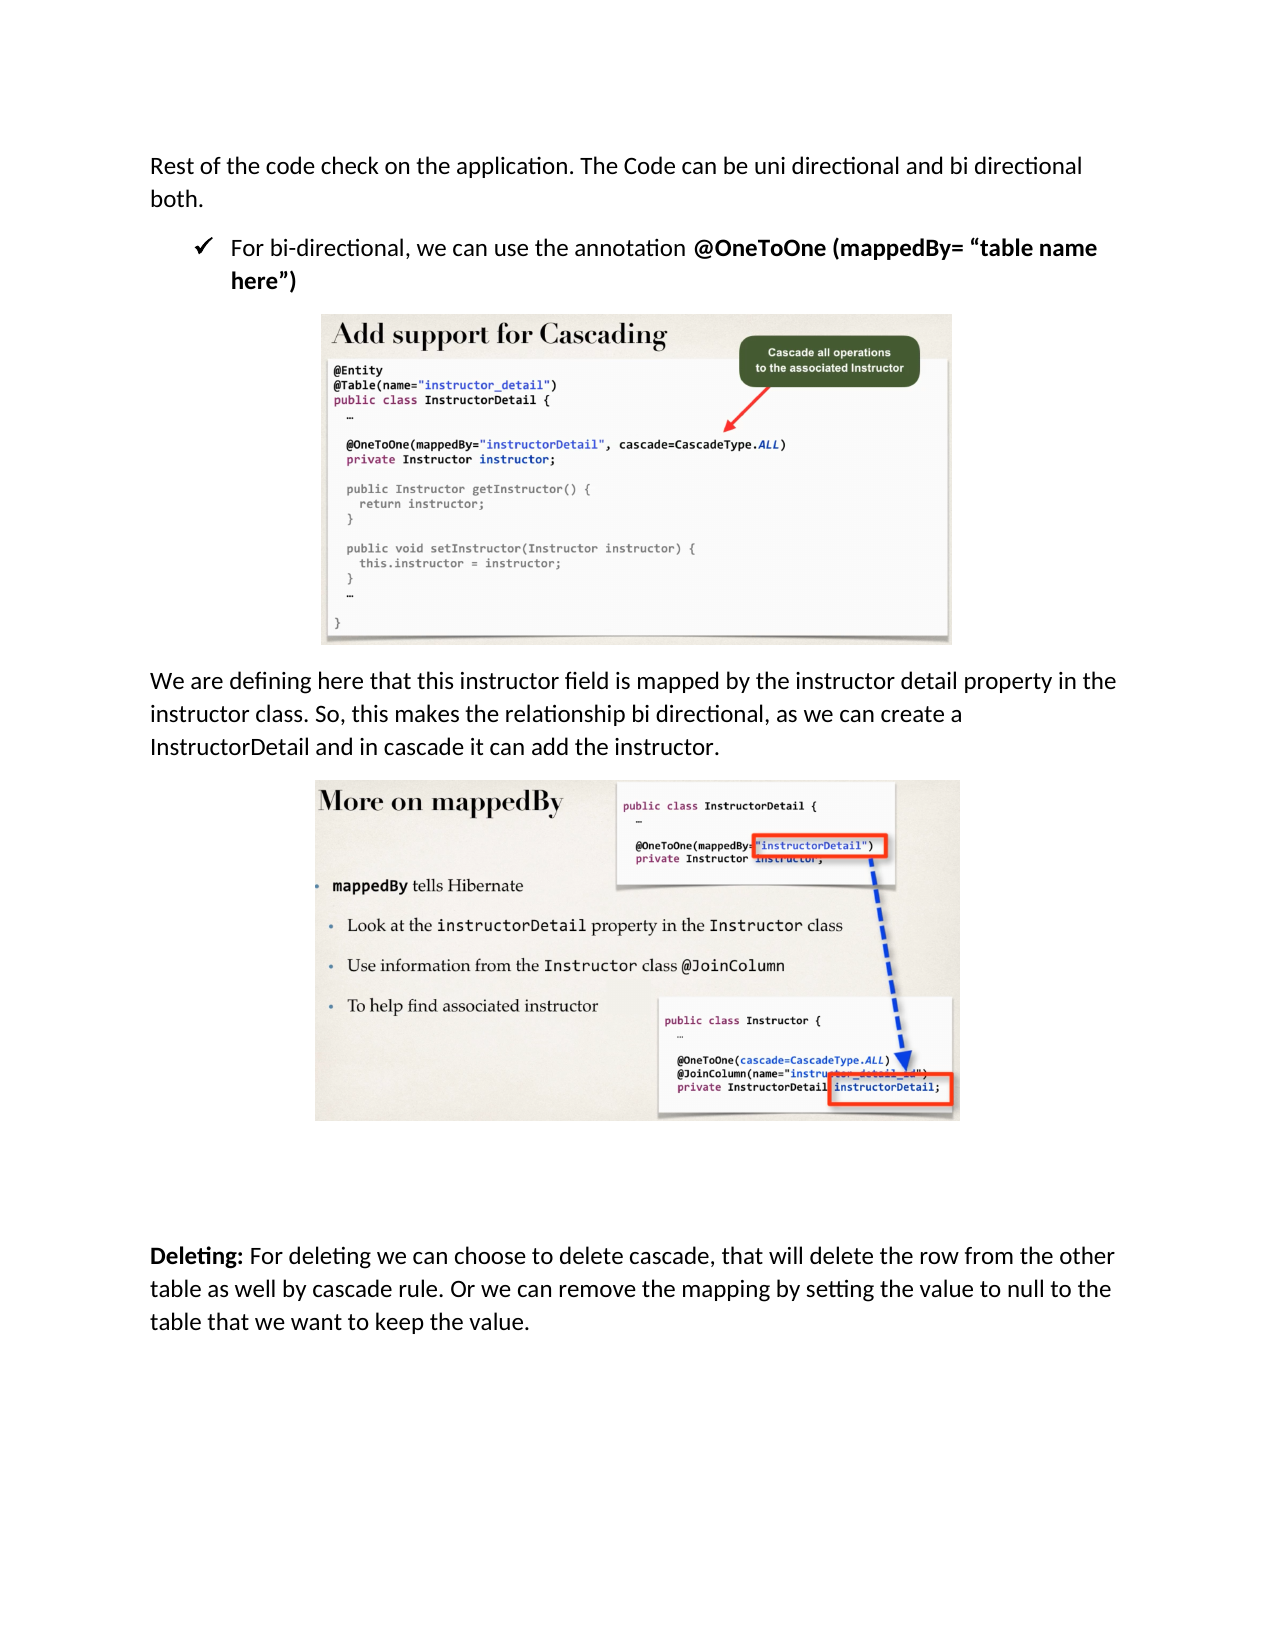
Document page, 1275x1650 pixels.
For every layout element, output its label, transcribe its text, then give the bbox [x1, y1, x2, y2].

picture [315, 780, 960, 1121]
text Deleting: For deleting we can choose to delete cascade, that will delete the row from the other table as well by cascade rule. Or we can remove the mapping by setting the value to null to the table that we want to keep the value. [150, 1240, 1125, 1336]
text We are defining here that this instructor field is mapped by the instructor detail property in the instructor class. So, this makes the relationship bi directional, as we can create a InstructorDetail and in cascade it can add the instructor. [150, 665, 1125, 762]
picture [321, 314, 952, 645]
text Rest of the code check on the application. The Code can be uni directional and bi directional both. [150, 150, 1125, 213]
list For bi-directional, we can use the annotation @OneToOne (mappedBy= “table name here”) [193, 232, 1125, 296]
